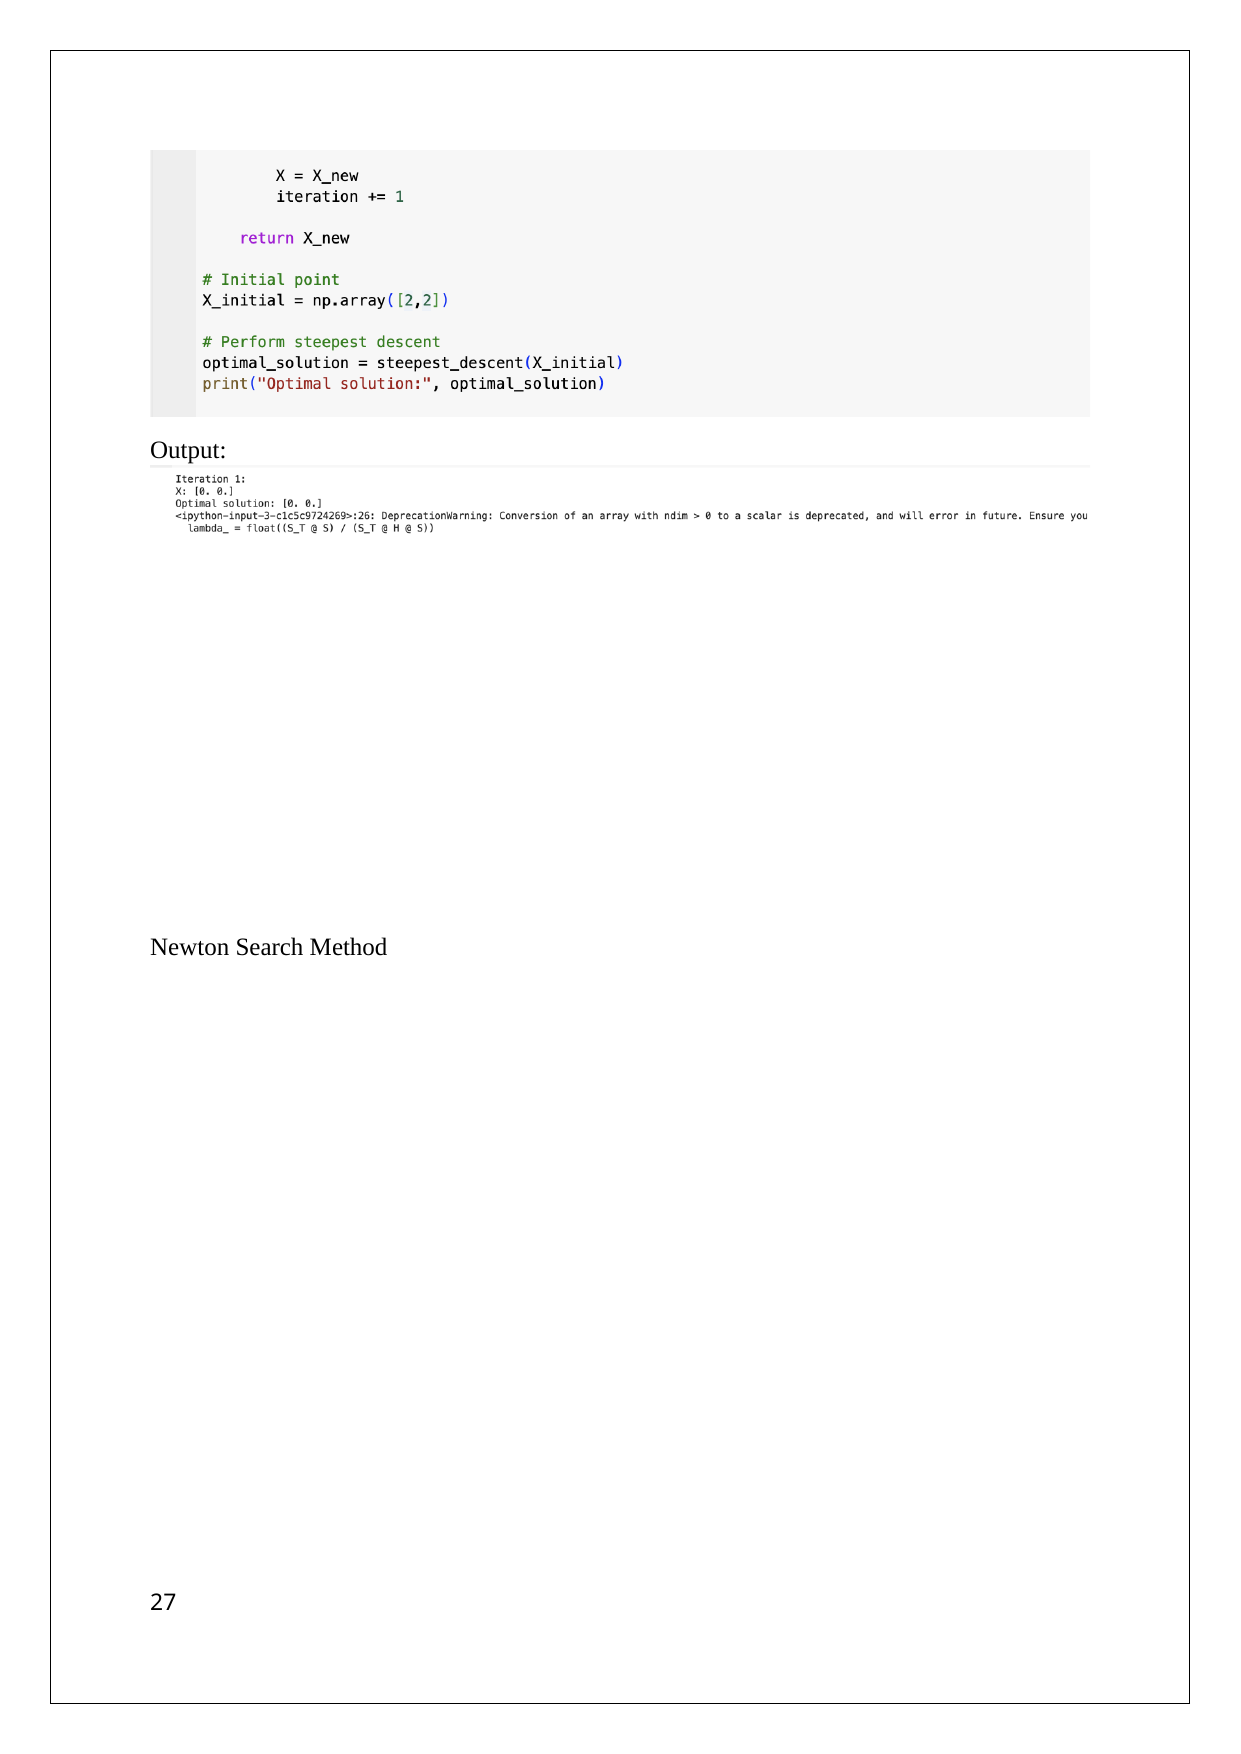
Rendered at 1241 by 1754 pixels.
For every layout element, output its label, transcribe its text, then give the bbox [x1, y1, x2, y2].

text Output: [150, 435, 1090, 465]
picture [150, 150, 1091, 417]
text Newton Search Method [150, 932, 1090, 961]
picture [150, 465, 1091, 538]
